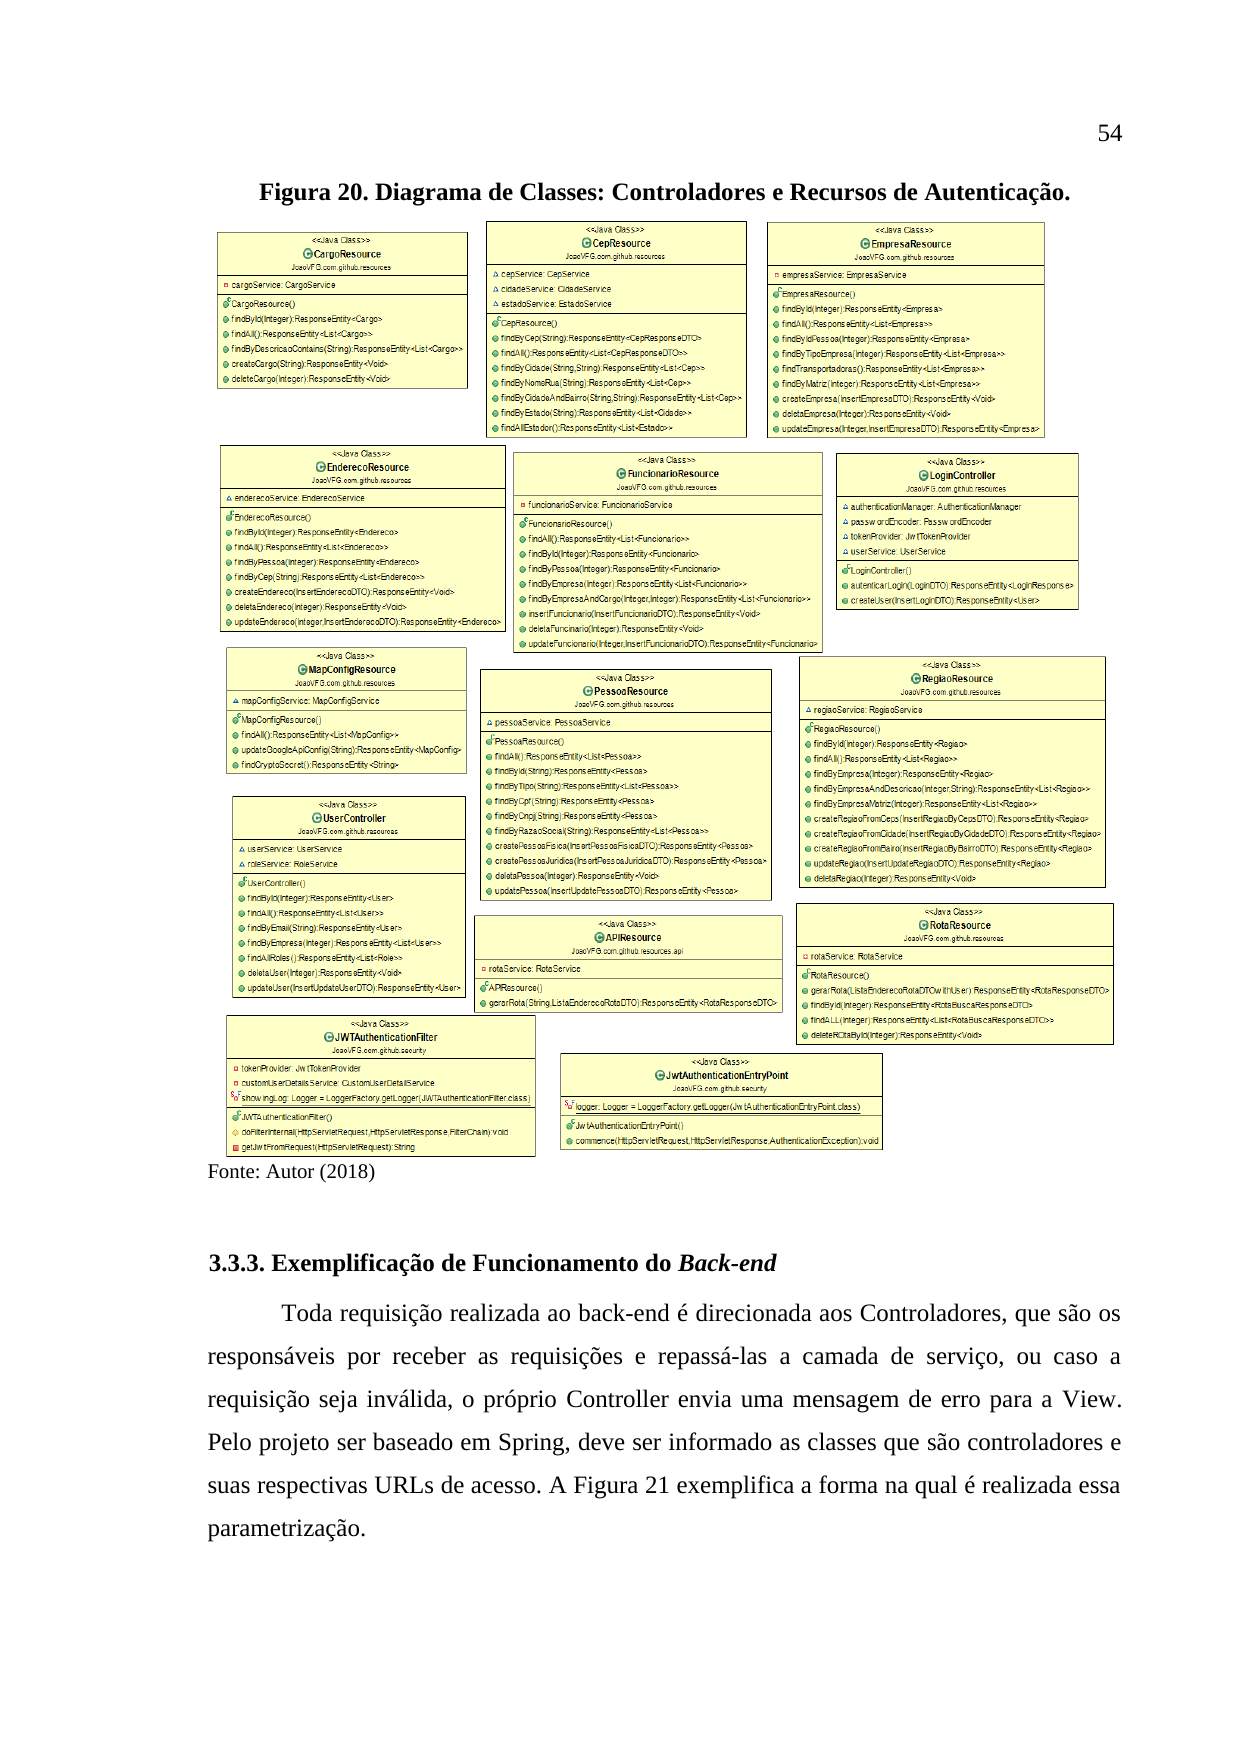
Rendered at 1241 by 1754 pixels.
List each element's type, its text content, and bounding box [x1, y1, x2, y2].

text Figura 20. Diagrama de Classes: Controladores e Recursos de Autenticação. [207, 177, 1122, 206]
picture [214, 218, 1115, 1159]
subtitle Exemplificação de Funcionamento do Back-end [208, 1248, 1122, 1277]
text Fonte: Autor (2018) [207, 1158, 1122, 1183]
text Toda requisição realizada ao back-end é direcionada aos Controladores, que são os responsáveis por receber as requisições e repassá-las a camada de serviço, ou caso a requisição seja inválida, o próprio Controller envia uma mensagem de erro para a View. Pelo projeto ser baseado em Spring, deve ser informado as classes que são controladores e suas respectivas URLs de acesso. A Figura 21 exemplifica a forma na qual é realizada essa parametrização. [207, 1298, 1122, 1542]
